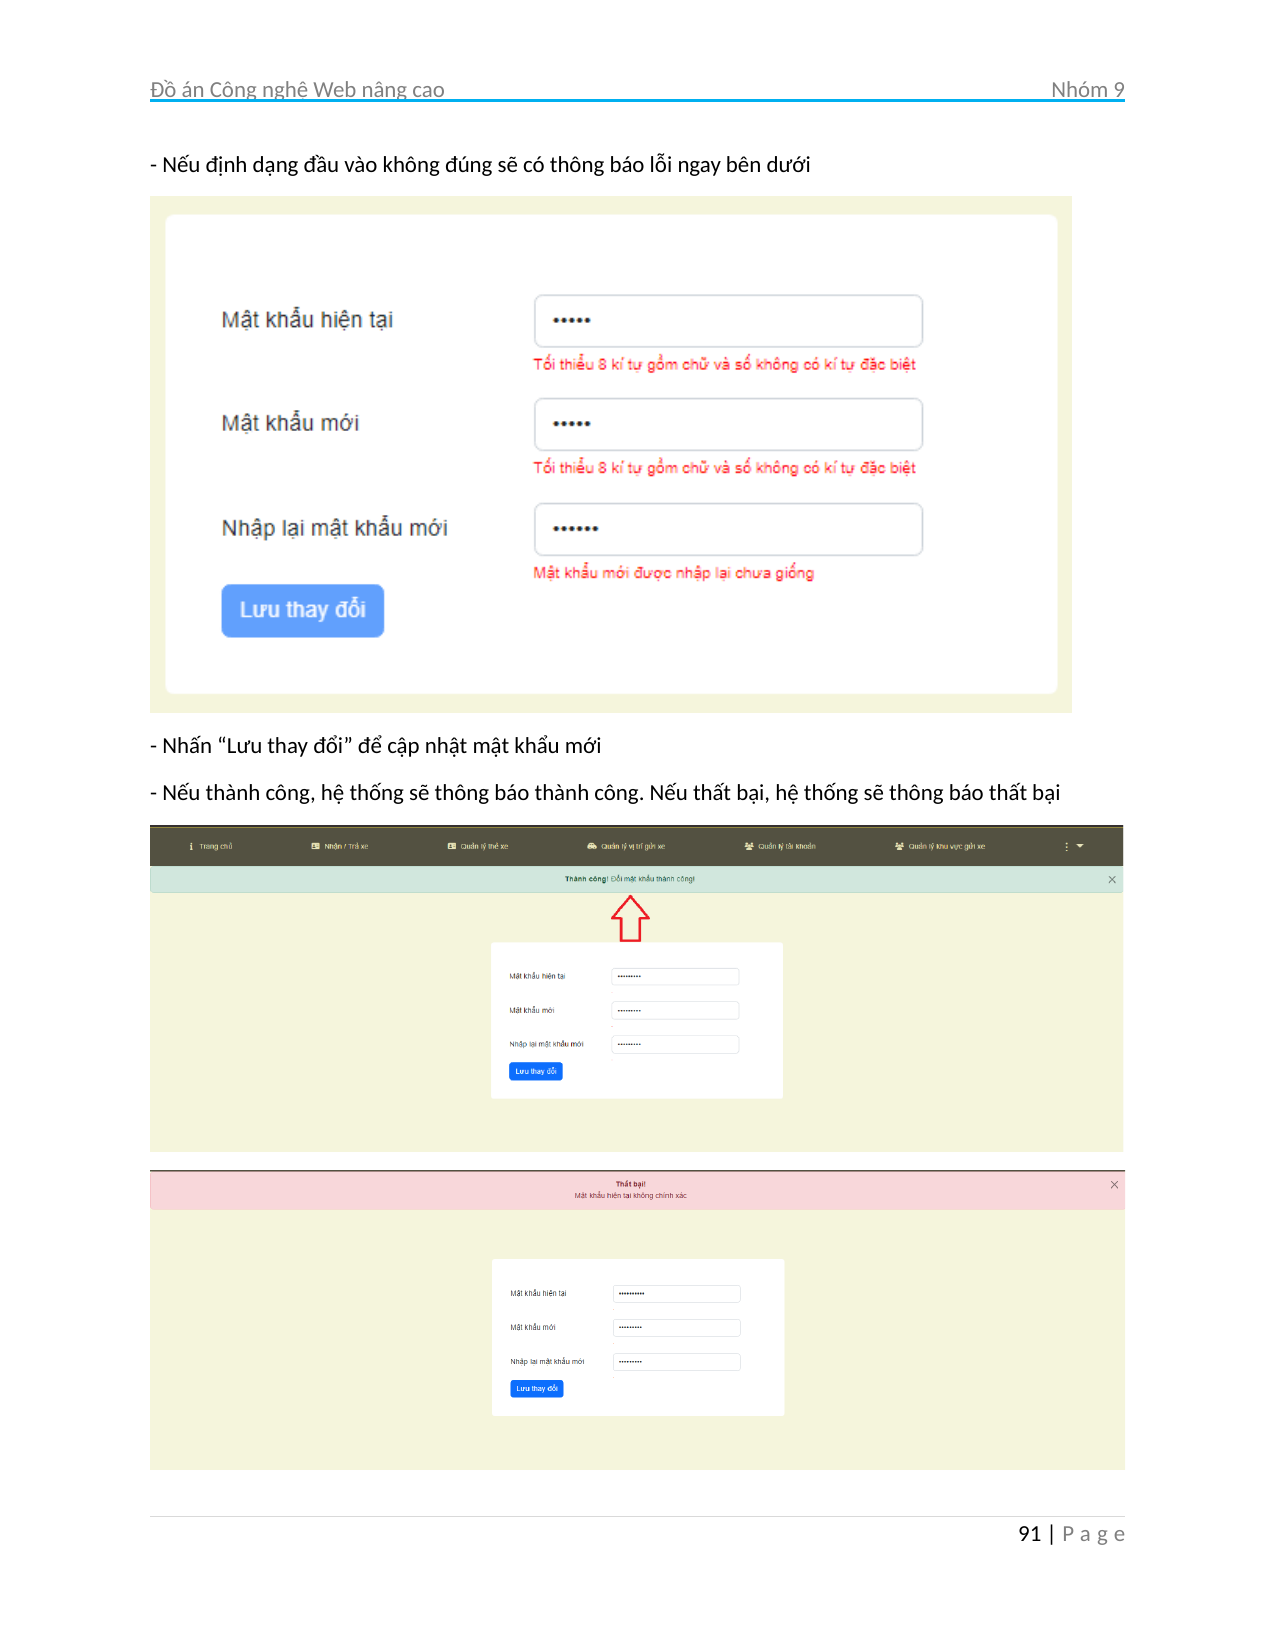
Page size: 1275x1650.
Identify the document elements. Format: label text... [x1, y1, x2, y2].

picture [150, 1170, 1125, 1470]
text - Nhấn “Lưu thay đổi” để cập nhật mật khẩu mới [150, 731, 1125, 759]
picture [150, 825, 1124, 1152]
text - Nếu định dạng đầu vào không đúng sẽ có thông báo lỗi ngay bên dưới [150, 150, 1125, 178]
text - Nếu thành công, hệ thống sẽ thông báo thành công. Nếu thất bại, hệ thống sẽ thông báo thất bại [150, 778, 1125, 806]
picture [150, 196, 1072, 713]
